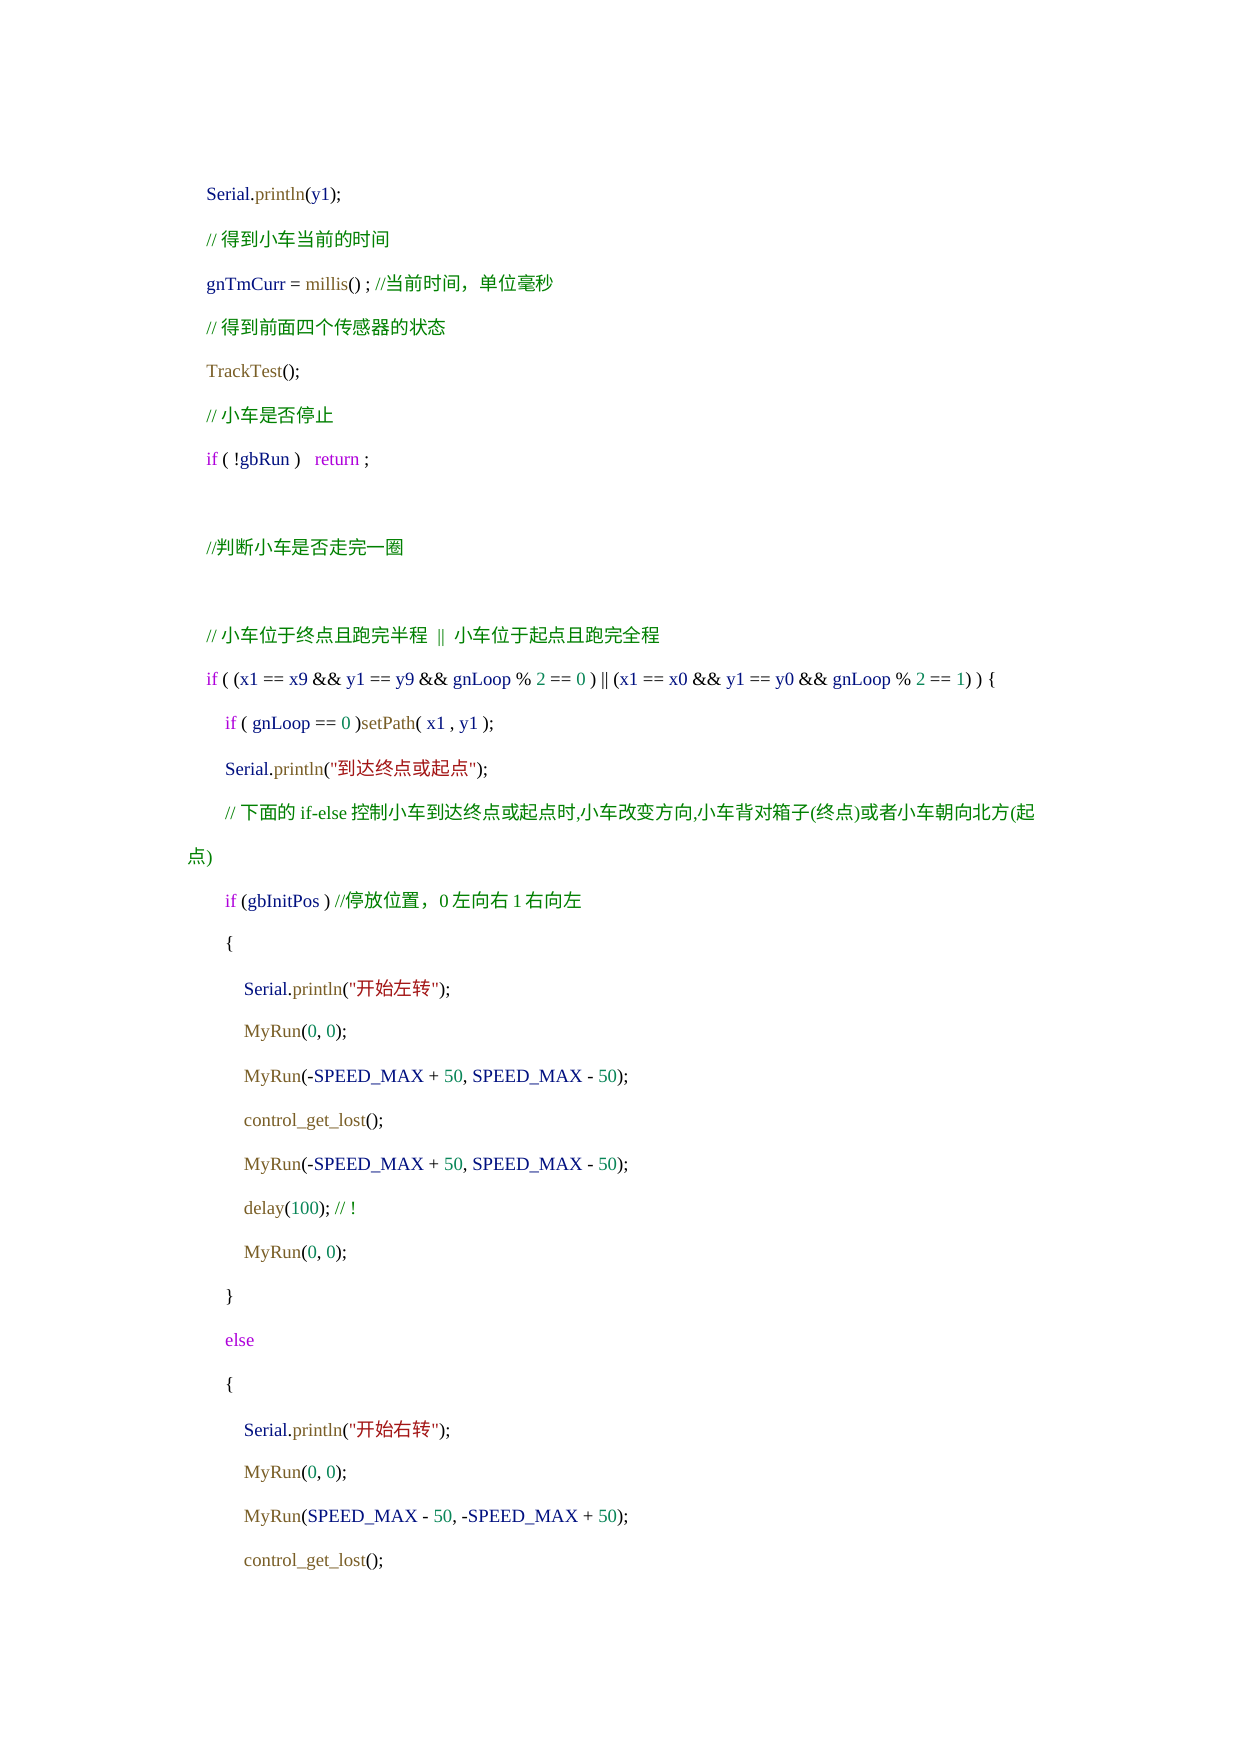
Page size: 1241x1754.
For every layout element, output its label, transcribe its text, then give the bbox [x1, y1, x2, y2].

text MyRun(0, 0); [187, 1009, 1053, 1053]
text MyRun(0, 0); [187, 1229, 1053, 1273]
text // 小车位于终点且跑完半程 || 小车位于起点且跑完全程 [187, 613, 1053, 657]
text // 得到前面四个传感器的状态 [187, 304, 1053, 348]
text gnTmCurr = millis() ; //当前时间，单位毫秒 [187, 260, 1053, 304]
text //判断小车是否走完一圈 [187, 524, 1053, 568]
text MyRun(-SPEED_MAX + 50, SPEED_MAX - 50); [187, 1053, 1053, 1097]
text Serial.println("开始右转"); [187, 1406, 1053, 1450]
text TrackTest(); [187, 348, 1053, 392]
text control_get_lost(); [187, 1538, 1053, 1582]
text MyRun(-SPEED_MAX + 50, SPEED_MAX - 50); [187, 1141, 1053, 1185]
text // 小车是否停止 [187, 392, 1053, 436]
text control_get_lost(); [187, 1097, 1053, 1141]
text { [187, 921, 1053, 965]
text delay(100); // ! [187, 1185, 1053, 1229]
text // 得到小车当前的时间 [187, 216, 1053, 260]
text Serial.println("到达终点或起点"); [187, 745, 1053, 789]
text if (gbInitPos ) //停放位置，0左向右1右向左 [187, 877, 1053, 921]
text Serial.println(y1); [187, 172, 1053, 216]
text // 下面的if-else控制小车到达终点或起点时,小车改变方向,小车背对箱子(终点)或者小车朝向北方(起点) [187, 789, 1053, 877]
text Serial.println("开始左转"); [187, 965, 1053, 1009]
text else [187, 1318, 1053, 1362]
text } [187, 1273, 1053, 1318]
text MyRun(0, 0); [187, 1450, 1053, 1494]
text if ( (x1 == x9 && y1 == y9 && gnLoop % 2 == 0 ) || (x1 == x0 && y1 == y0 && gnLoop % 2 == 1) ) { [187, 657, 1053, 701]
text if ( !gbRun ) return ; [187, 436, 1053, 480]
text if ( gnLoop == 0 )setPath( x1 , y1 ); [187, 701, 1053, 745]
text { [187, 1362, 1053, 1406]
text MyRun(SPEED_MAX - 50, -SPEED_MAX + 50); [187, 1494, 1053, 1538]
